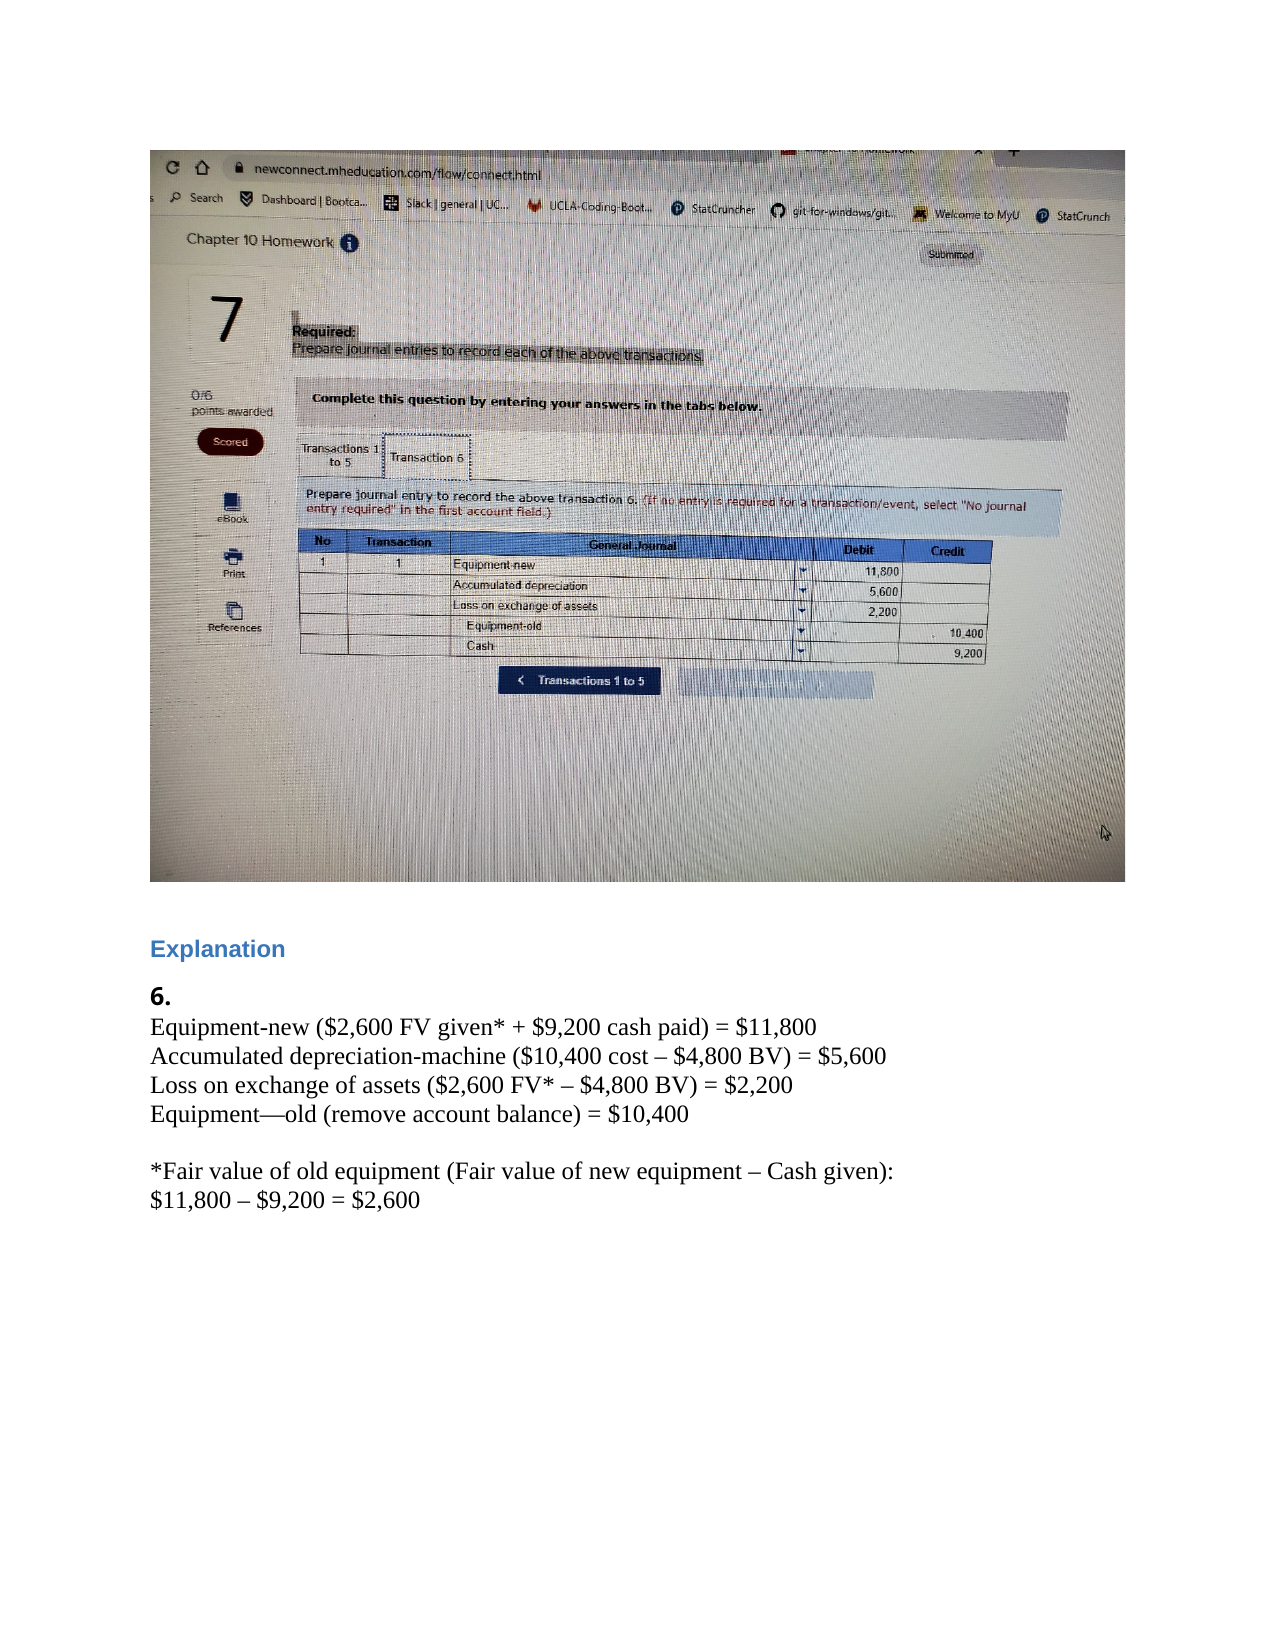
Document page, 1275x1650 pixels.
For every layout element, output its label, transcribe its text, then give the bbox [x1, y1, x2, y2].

subtitle Explanation [150, 935, 1125, 963]
picture [150, 150, 1125, 882]
text 6. Equipment-new ($2,600 FV given* + $9,200 cash paid) = $11,800 Accumulated depreciation-machine ($10,400 cost – $4,800 BV) = $5,600 Loss on exchange of assets ($2,600 FV* – $4,800 BV) = $2,200 Equipment—old (remove account balance) = $10,400 *Fair value of old equipment (Fair value of new equipment – Cash given): $11,800 – $9,200 = $2,600 [150, 978, 1125, 1214]
